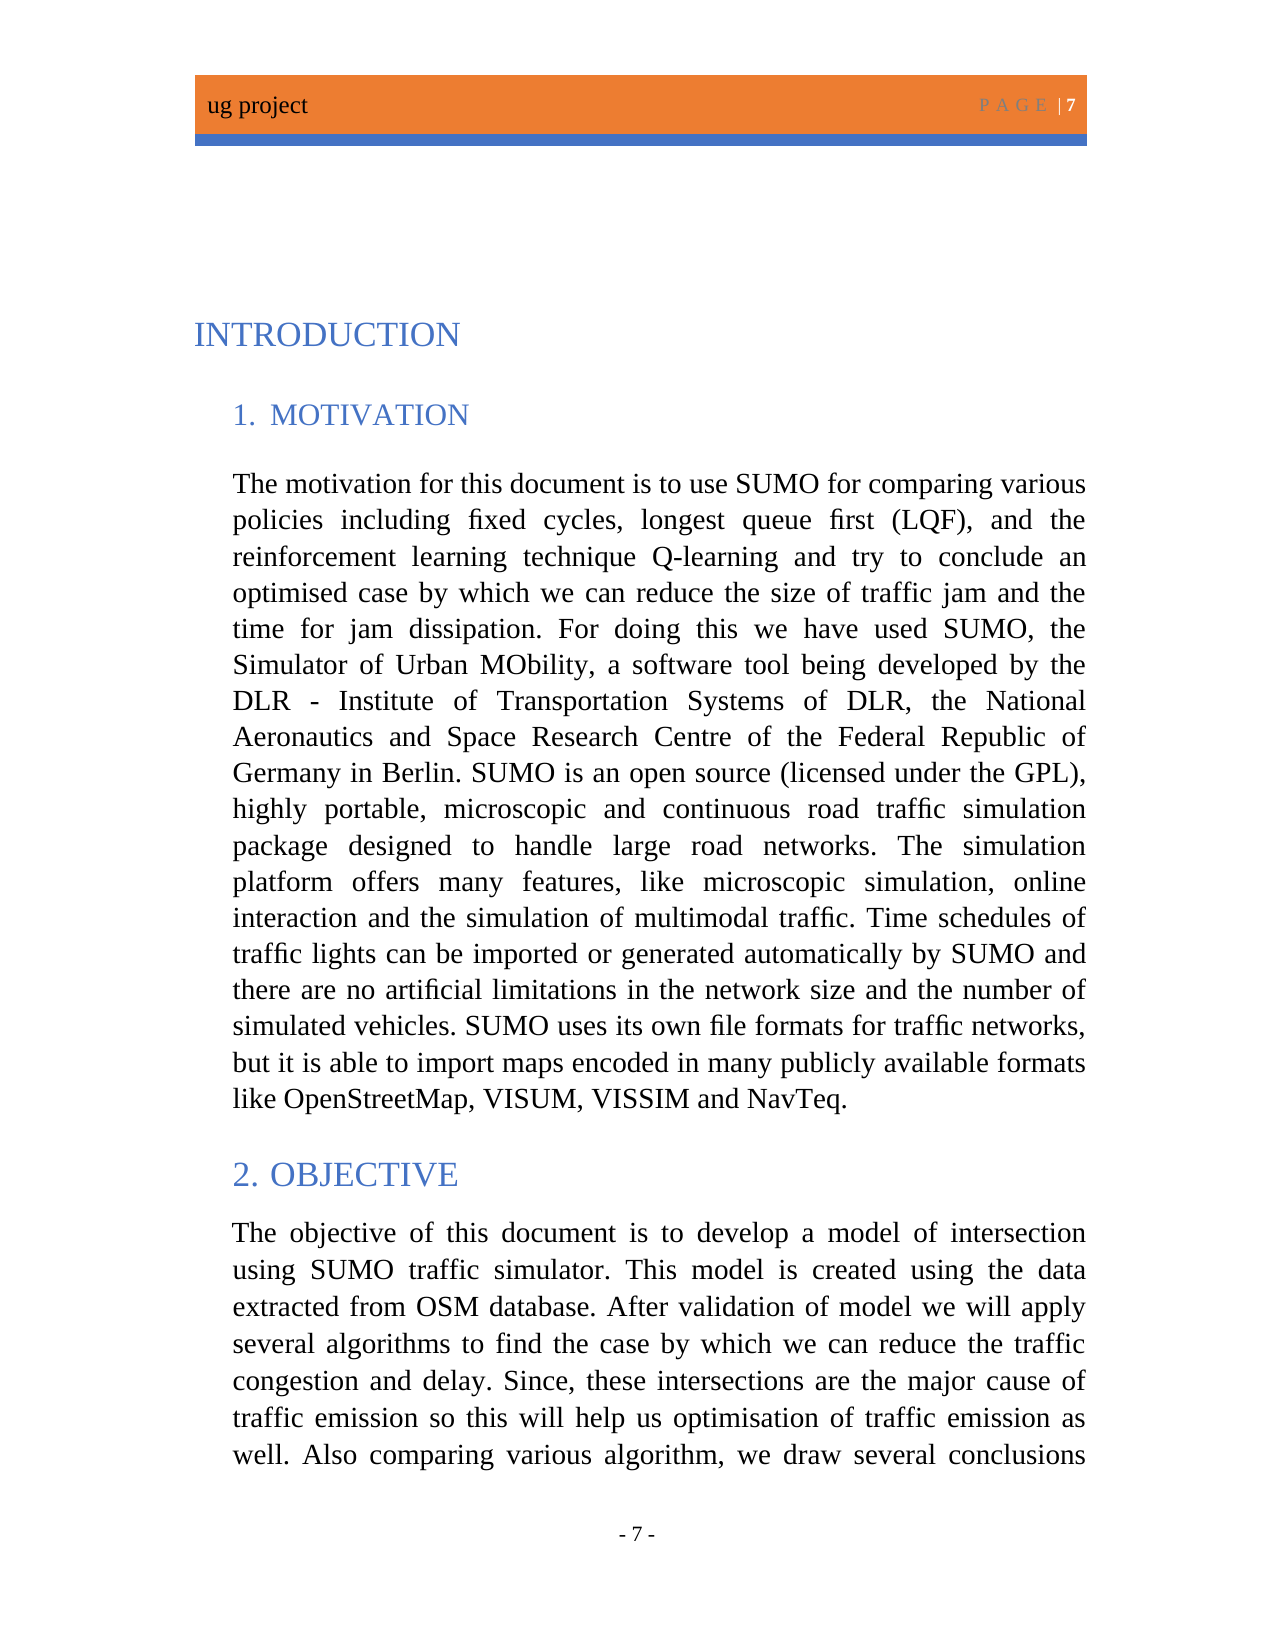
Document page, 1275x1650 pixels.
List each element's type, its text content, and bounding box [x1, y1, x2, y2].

subtitle INTRODUCTION [193, 313, 1087, 354]
text The motivation for this document is to use SUMO for comparing various policies including ﬁxed cycles, longest queue ﬁrst (LQF), and the reinforcement learning technique Q-learning and try to conclude an optimised case by which we can reduce the size of traffic jam and the time for jam dissipation. For doing this we have used SUMO, the Simulator of Urban MObility, a software tool being developed by the DLR - Institute of Transportation Systems of DLR, the National Aeronautics and Space Research Centre of the Federal Republic of Germany in Berlin. SUMO is an open source (licensed under the GPL), highly portable, microscopic and continuous road trafﬁc simulation package designed to handle large road networks. The simulation platform offers many features, like microscopic simulation, online interaction and the simulation of multimodal trafﬁc. Time schedules of trafﬁc lights can be imported or generated automatically by SUMO and there are no artiﬁcial limitations in the network size and the number of simulated vehicles. SUMO uses its own ﬁle formats for trafﬁc networks, but it is able to import maps encoded in many publicly available formats like OpenStreetMap, VISUM, VISSIM and NavTeq. [232, 466, 1087, 1114]
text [231, 1216, 1087, 1470]
subtitle MOTIVATION [232, 397, 1087, 432]
subtitle OBJECTIVE [232, 1153, 1087, 1194]
